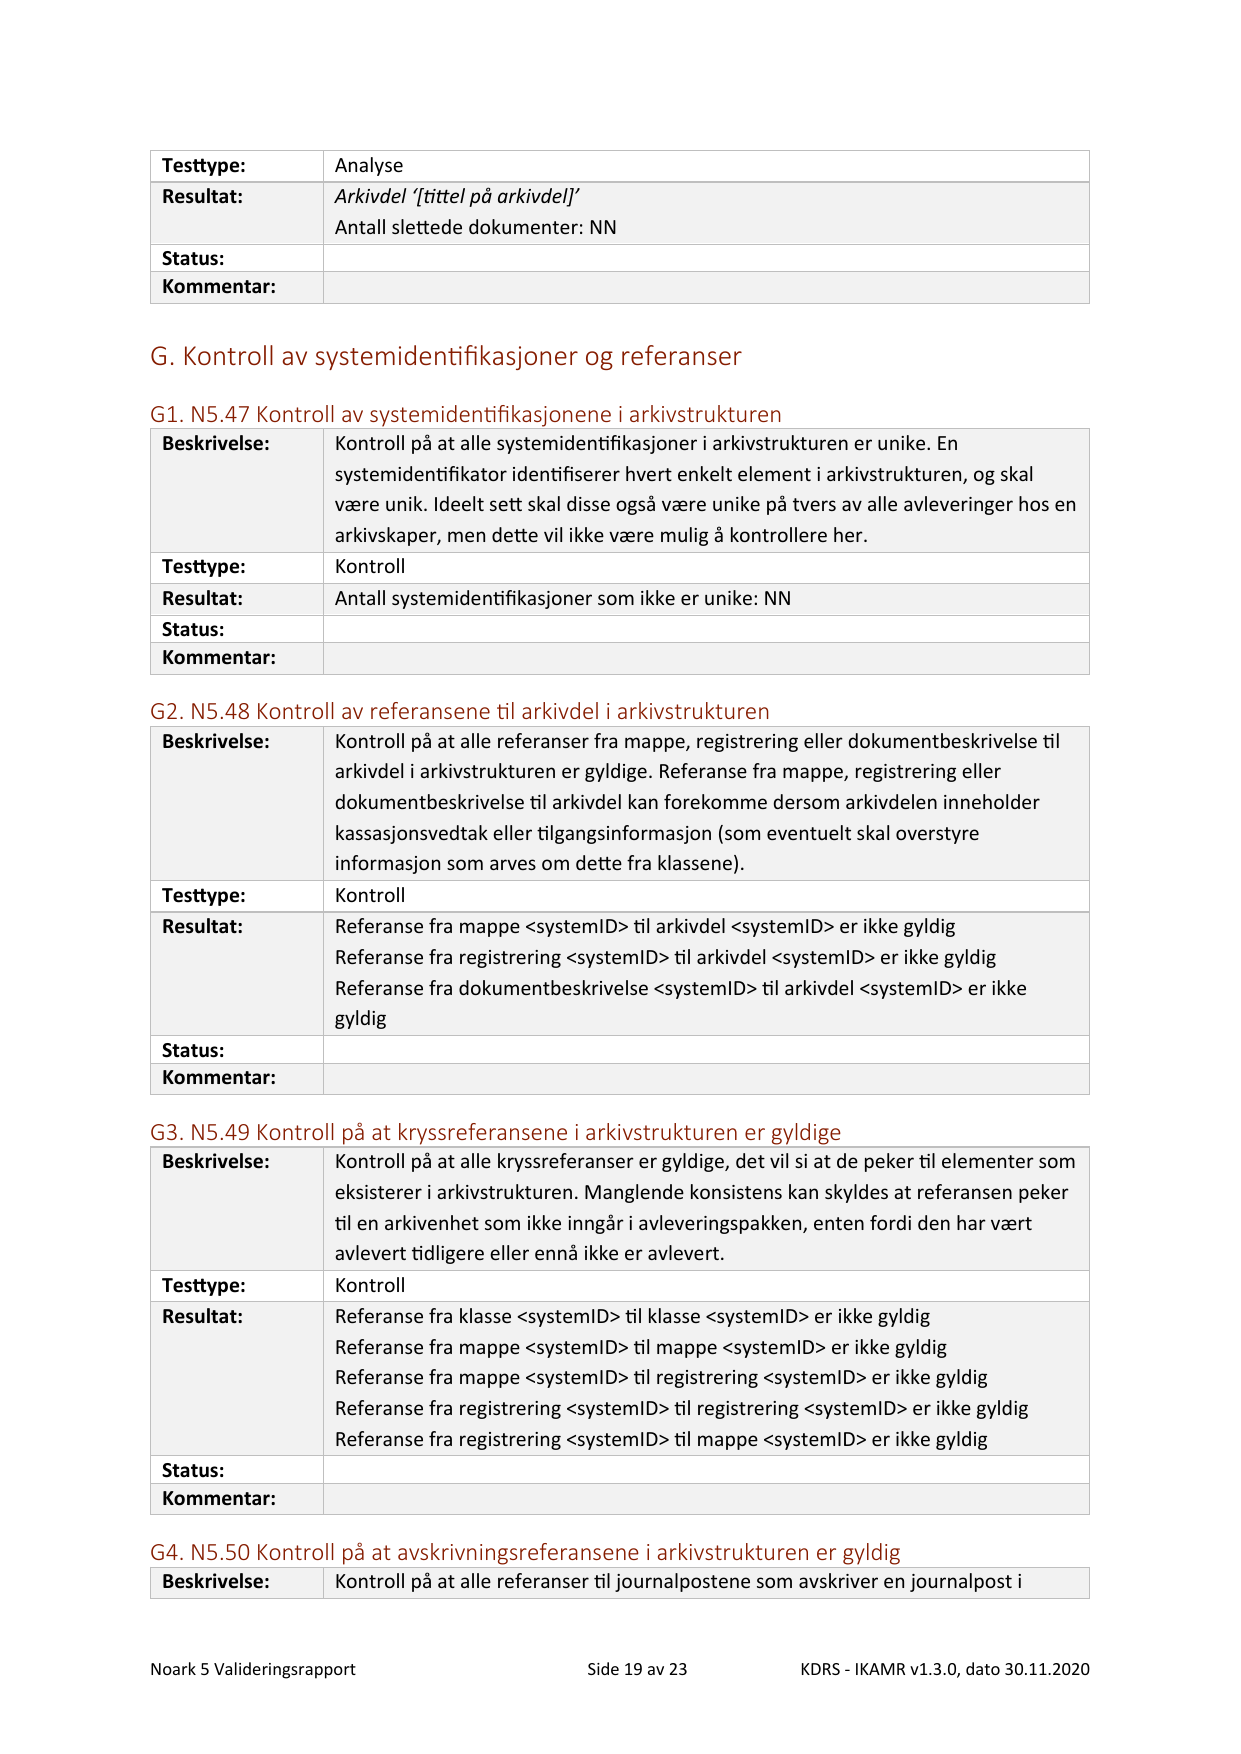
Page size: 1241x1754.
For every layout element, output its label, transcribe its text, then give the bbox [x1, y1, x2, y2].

table_cell Status: [151, 1456, 323, 1483]
subtitle G1. N5.47 Kontroll av systemidentifikasjonene i arkivstrukturen [150, 398, 1090, 428]
table_cell [324, 616, 1089, 642]
table_cell Analyse [324, 151, 1089, 181]
table_header Beskrivelse: [151, 1148, 323, 1270]
table_header Kontroll på at alle kryssreferanser er gyldige, det vil si at de peker til elementer som eksisterer i arkivstrukturen. Manglende konsistens kan skyldes at referansen peker til en arkivenhet som ikke inngår i avleveringspakken, enten fordi den har vært avlevert tidligere eller ennå ikke er avlevert. [324, 1148, 1089, 1270]
table_cell [324, 1064, 1089, 1094]
table_cell Antall systemidentifikasjoner som ikke er unike: NN [324, 584, 1089, 614]
table_cell Status: [151, 1036, 323, 1062]
subtitle G3. N5.49 Kontroll på at kryssreferansene i arkivstrukturen er gyldige [150, 1116, 1090, 1146]
table_cell Status: [151, 245, 323, 271]
table_cell [324, 1456, 1089, 1483]
table_cell [324, 272, 1089, 303]
table_cell [324, 1484, 1089, 1514]
table_cell [324, 245, 1089, 271]
table_cell Testtype: [151, 151, 323, 181]
table_cell Arkivdel ‘[tittel på arkivdel]’ Antall slettede dokumenter: NN [324, 183, 1089, 243]
table_cell Kontroll [324, 881, 1089, 911]
subtitle G2. N5.48 Kontroll av referansene til arkivdel i arkivstrukturen [150, 696, 1090, 726]
table_cell Kontroll [324, 553, 1089, 583]
table_cell Status: [151, 616, 323, 642]
table_header Kontroll på at alle referanser fra mappe, registrering eller dokumentbeskrivelse til arkivdel i arkivstrukturen er gyldige. Referanse fra mappe, registrering eller dokumentbeskrivelse til arkivdel kan forekomme dersom arkivdelen inneholder kassasjonsvedtak eller tilgangsinformasjon (som eventuelt skal overstyre informasjon som arves om dette fra klassene). [324, 727, 1089, 880]
subtitle G. Kontroll av systemidentifikasjoner og referanser [150, 337, 1090, 373]
subtitle G4. N5.50 Kontroll på at avskrivningsreferansene i arkivstrukturen er gyldig [150, 1536, 1090, 1567]
table_cell Testtype: [151, 1271, 323, 1301]
table_cell Resultat: [151, 913, 323, 1035]
table_cell Kommentar: [151, 1484, 323, 1514]
table_cell [324, 1036, 1089, 1062]
table_header Beskrivelse: [151, 1568, 323, 1598]
table_cell Resultat: [151, 1302, 323, 1455]
table_cell Kommentar: [151, 643, 323, 674]
table_header Kontroll på at alle systemidentifikasjoner i arkivstrukturen er unike. En systemidentifikator identifiserer hvert enkelt element i arkivstrukturen, og skal være unik. Ideelt sett skal disse også være unike på tvers av alle avleveringer hos en arkivskaper, men dette vil ikke være mulig å kontrollere her. [324, 429, 1089, 552]
table_cell Referanse fra mappe <systemID> til arkivdel <systemID> er ikke gyldig Referanse fra registrering <systemID> til arkivdel <systemID> er ikke gyldig Referanse fra dokumentbeskrivelse <systemID> til arkivdel <systemID> er ikke gyldig [324, 913, 1089, 1035]
table_cell Kommentar: [151, 272, 323, 303]
table_cell Kontroll [324, 1271, 1089, 1301]
table_cell Referanse fra klasse <systemID> til klasse <systemID> er ikke gyldig Referanse fra mappe <systemID> til mappe <systemID> er ikke gyldig Referanse fra mappe <systemID> til registrering <systemID> er ikke gyldig Referanse fra registrering <systemID> til registrering <systemID> er ikke gyldig Referanse fra registrering <systemID> til mappe <systemID> er ikke gyldig [324, 1302, 1089, 1455]
table_cell Testtype: [151, 553, 323, 583]
table_cell Kommentar: [151, 1064, 323, 1094]
table_cell Resultat: [151, 183, 323, 243]
table_header Beskrivelse: [151, 727, 323, 880]
table_header Beskrivelse: [151, 429, 323, 552]
table_cell [324, 643, 1089, 674]
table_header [324, 1568, 1089, 1598]
table_cell Resultat: [151, 584, 323, 614]
table_cell Testtype: [151, 881, 323, 911]
